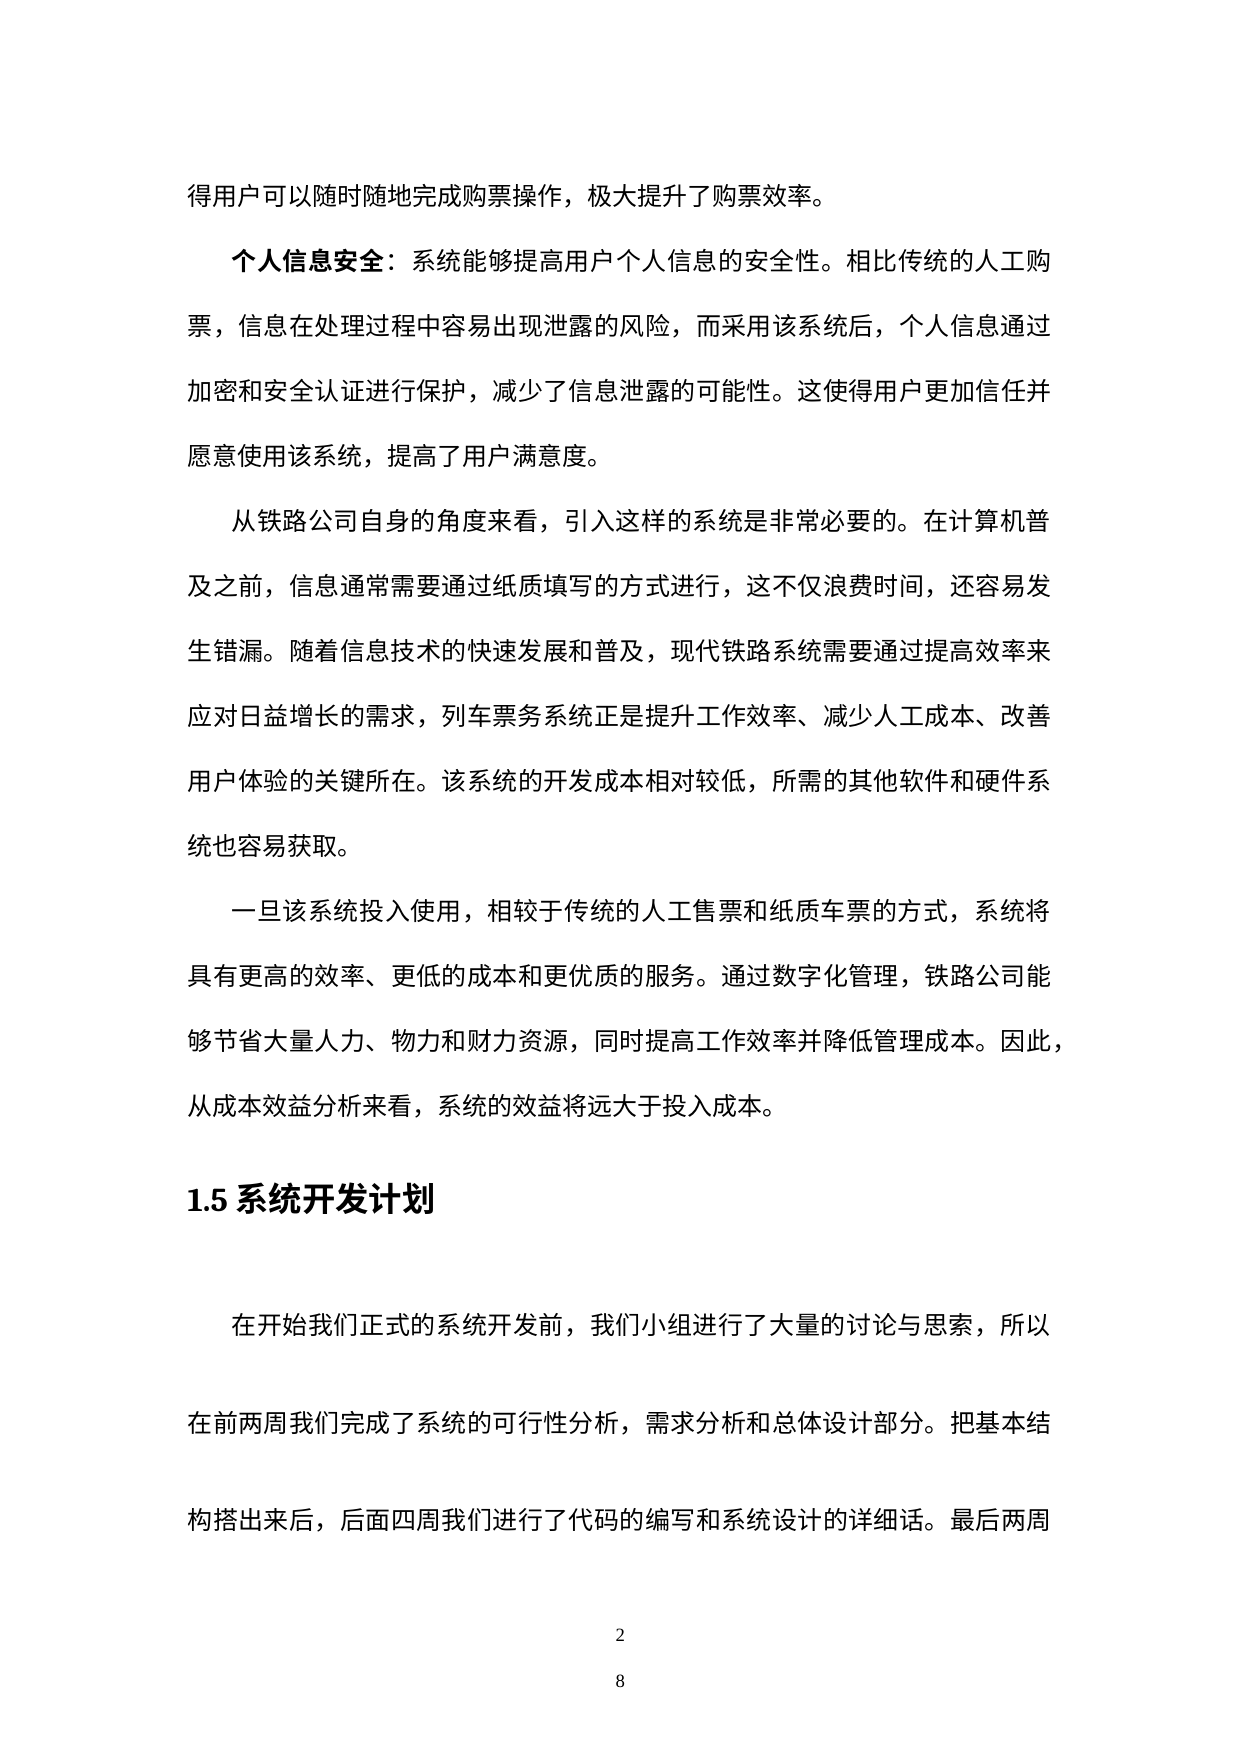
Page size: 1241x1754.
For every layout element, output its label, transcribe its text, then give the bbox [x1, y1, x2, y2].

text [187, 162, 1053, 227]
text 从铁路公司自身的角度来看，引入这样的系统是非常必要的。在计算机普及之前，信息通常需要通过纸质填写的方式进行，这不仅浪费时间，还容易发生错漏。随着信息技术的快速发展和普及，现代铁路系统需要通过提高效率来应对日益增长的需求，列车票务系统正是提升工作效率、减少人工成本、改善用户体验的关键所在。该系统的开发成本相对较低，所需的其他软件和硬件系统也容易获取。 [187, 487, 1053, 877]
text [187, 1291, 1053, 1551]
text 一旦该系统投入使用，相较于传统的人工售票和纸质车票的方式，系统将具有更高的效率、更低的成本和更优质的服务。通过数字化管理，铁路公司能够节省大量人力、物力和财力资源，同时提高工作效率并降低管理成本。因此，从成本效益分析来看，系统的效益将远大于投入成本。 [187, 877, 1053, 1137]
subtitle 1.5 系统开发计划 [187, 1164, 1053, 1229]
text 个人信息安全：系统能够提高用户个人信息的安全性。相比传统的人工购票，信息在处理过程中容易出现泄露的风险，而采用该系统后，个人信息通过加密和安全认证进行保护，减少了信息泄露的可能性。这使得用户更加信任并愿意使用该系统，提高了用户满意度。 [187, 227, 1053, 487]
